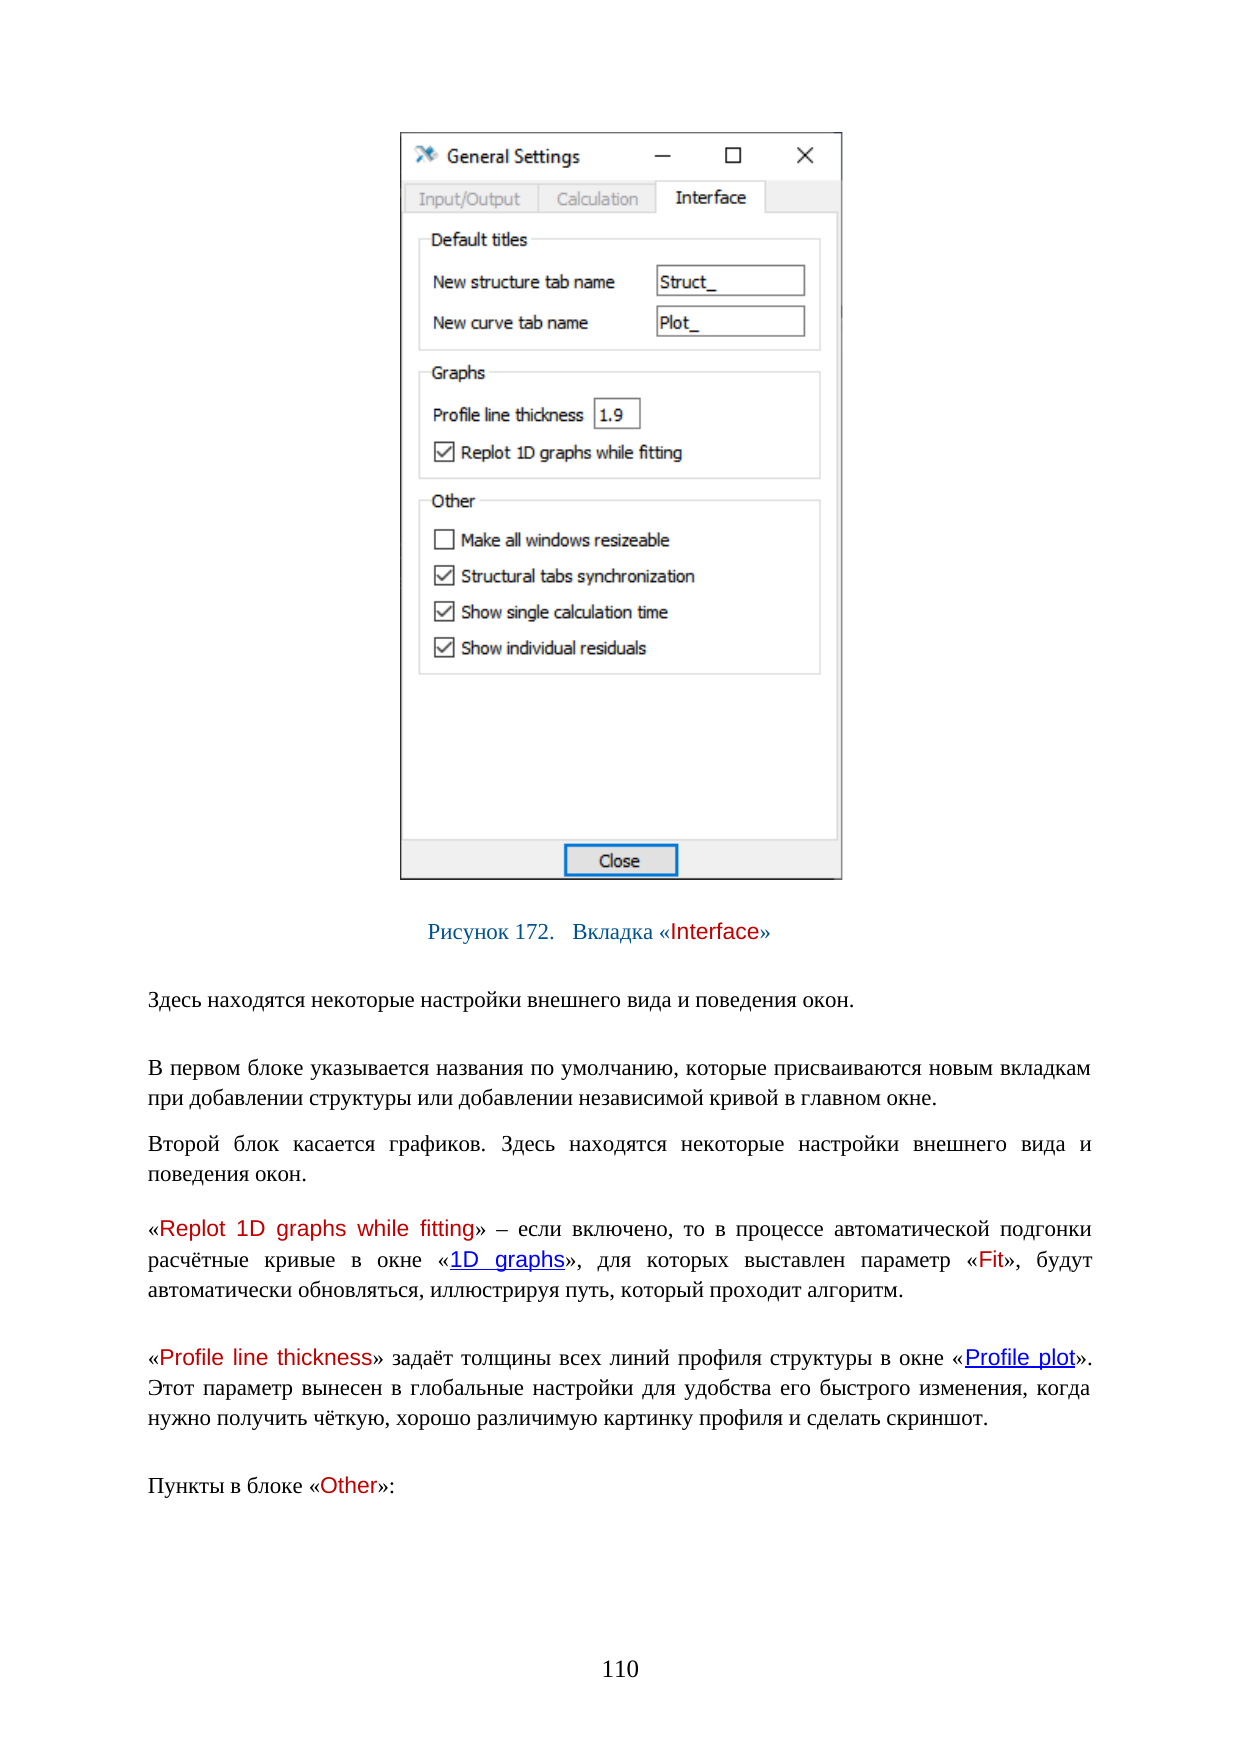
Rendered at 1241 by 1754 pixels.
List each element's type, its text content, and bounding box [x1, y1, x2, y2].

text Здесь находятся некоторые настройки внешнего вида и поведения окон. [148, 986, 1093, 1013]
picture [400, 132, 843, 880]
text Второй блок касается графиков. Здесь находятся некоторые настройки внешнего вида и поведения окон. [148, 1130, 1093, 1187]
text «Profile line thickness» задаёт толщины всех линий профиля структуры в окне «Profile plot». Этот параметр вынесен в глобальные настройки для удобства его быстрого изменения, когда нужно получить чёткую, хорошо различимую картинку профиля и сделать скриншот. [148, 1344, 1093, 1431]
text В первом блоке указывается названия по умолчанию, которые присваиваются новым вкладкам при добавлении структуры или добавлении независимой кривой в главном окне. [148, 1054, 1093, 1111]
text «Replot 1D graphs while fitting» – если включено, то в процессе автоматической подгонки расчётные кривые в окне «1D graphs», для которых выставлен параметр «Fit», будут автоматически обновляться, иллюстрируя путь, который проходит алгоритм. [148, 1215, 1093, 1302]
text Пункты в блоке «Other»: [148, 1472, 1093, 1498]
